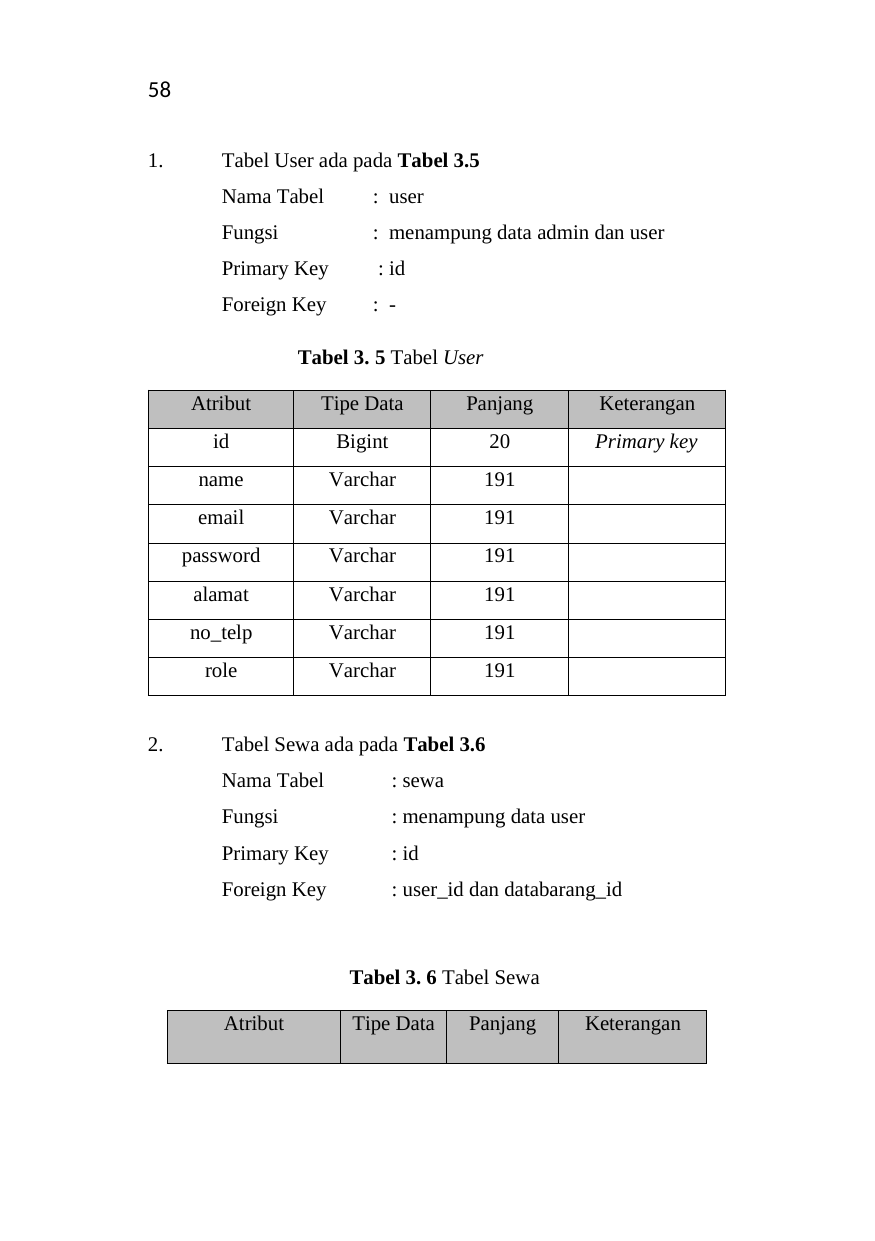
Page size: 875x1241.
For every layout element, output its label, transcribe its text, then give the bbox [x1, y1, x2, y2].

list Tabel User ada pada Tabel 3.5 [148, 148, 726, 172]
table_header Panjang [431, 391, 568, 428]
list Nama Tabel : user [222, 184, 726, 208]
table_cell Bigint [294, 429, 430, 466]
table_header Keterangan [569, 391, 725, 428]
table_cell Varchar [294, 467, 430, 504]
table_header Panjang [447, 1011, 558, 1063]
table_cell name [149, 467, 293, 504]
list Fungsi : menampung data admin dan user [222, 220, 726, 244]
table_cell alamat [149, 582, 293, 619]
table_cell [569, 505, 725, 542]
table_cell 191 [431, 620, 568, 657]
list Nama Tabel : sewa [222, 768, 726, 792]
table_cell 191 [431, 505, 568, 542]
table_cell [569, 620, 725, 657]
text Tabel 3. 5 Tabel User [298, 344, 726, 369]
list Primary Key : id [222, 841, 726, 864]
list Tabel Sewa ada pada Tabel 3.6 [148, 732, 726, 756]
table_header Atribut [149, 391, 293, 428]
table_cell 191 [431, 544, 568, 581]
list Foreign Key : - [222, 292, 726, 316]
table_cell Varchar [294, 658, 430, 695]
table_cell 191 [431, 582, 568, 619]
table_cell password [149, 544, 293, 581]
table_header Atribut [168, 1011, 340, 1063]
table_cell [569, 467, 725, 504]
table_header Tipe Data [294, 391, 430, 428]
table_cell Varchar [294, 582, 430, 619]
table_cell Varchar [294, 544, 430, 581]
table_cell id [149, 429, 293, 466]
list Primary Key : id [222, 256, 726, 280]
table_cell Varchar [294, 505, 430, 542]
table_header Keterangan [559, 1011, 706, 1063]
table_cell 191 [431, 658, 568, 695]
table_cell email [149, 505, 293, 542]
table_cell 20 [431, 429, 568, 466]
table_header Tipe Data [341, 1011, 446, 1063]
table_cell Varchar [294, 620, 430, 657]
table_cell [569, 544, 725, 581]
table_cell Primary key [569, 429, 725, 466]
table_cell 191 [431, 467, 568, 504]
table_cell no_telp [149, 620, 293, 657]
table_cell [569, 582, 725, 619]
table_cell role [149, 658, 293, 695]
list Fungsi : menampung data user [222, 804, 726, 828]
list Foreign Key : user_id dan databarang_id [222, 877, 726, 901]
table_cell [569, 658, 725, 695]
text Tabel 3. 6 Tabel Sewa [162, 965, 726, 989]
